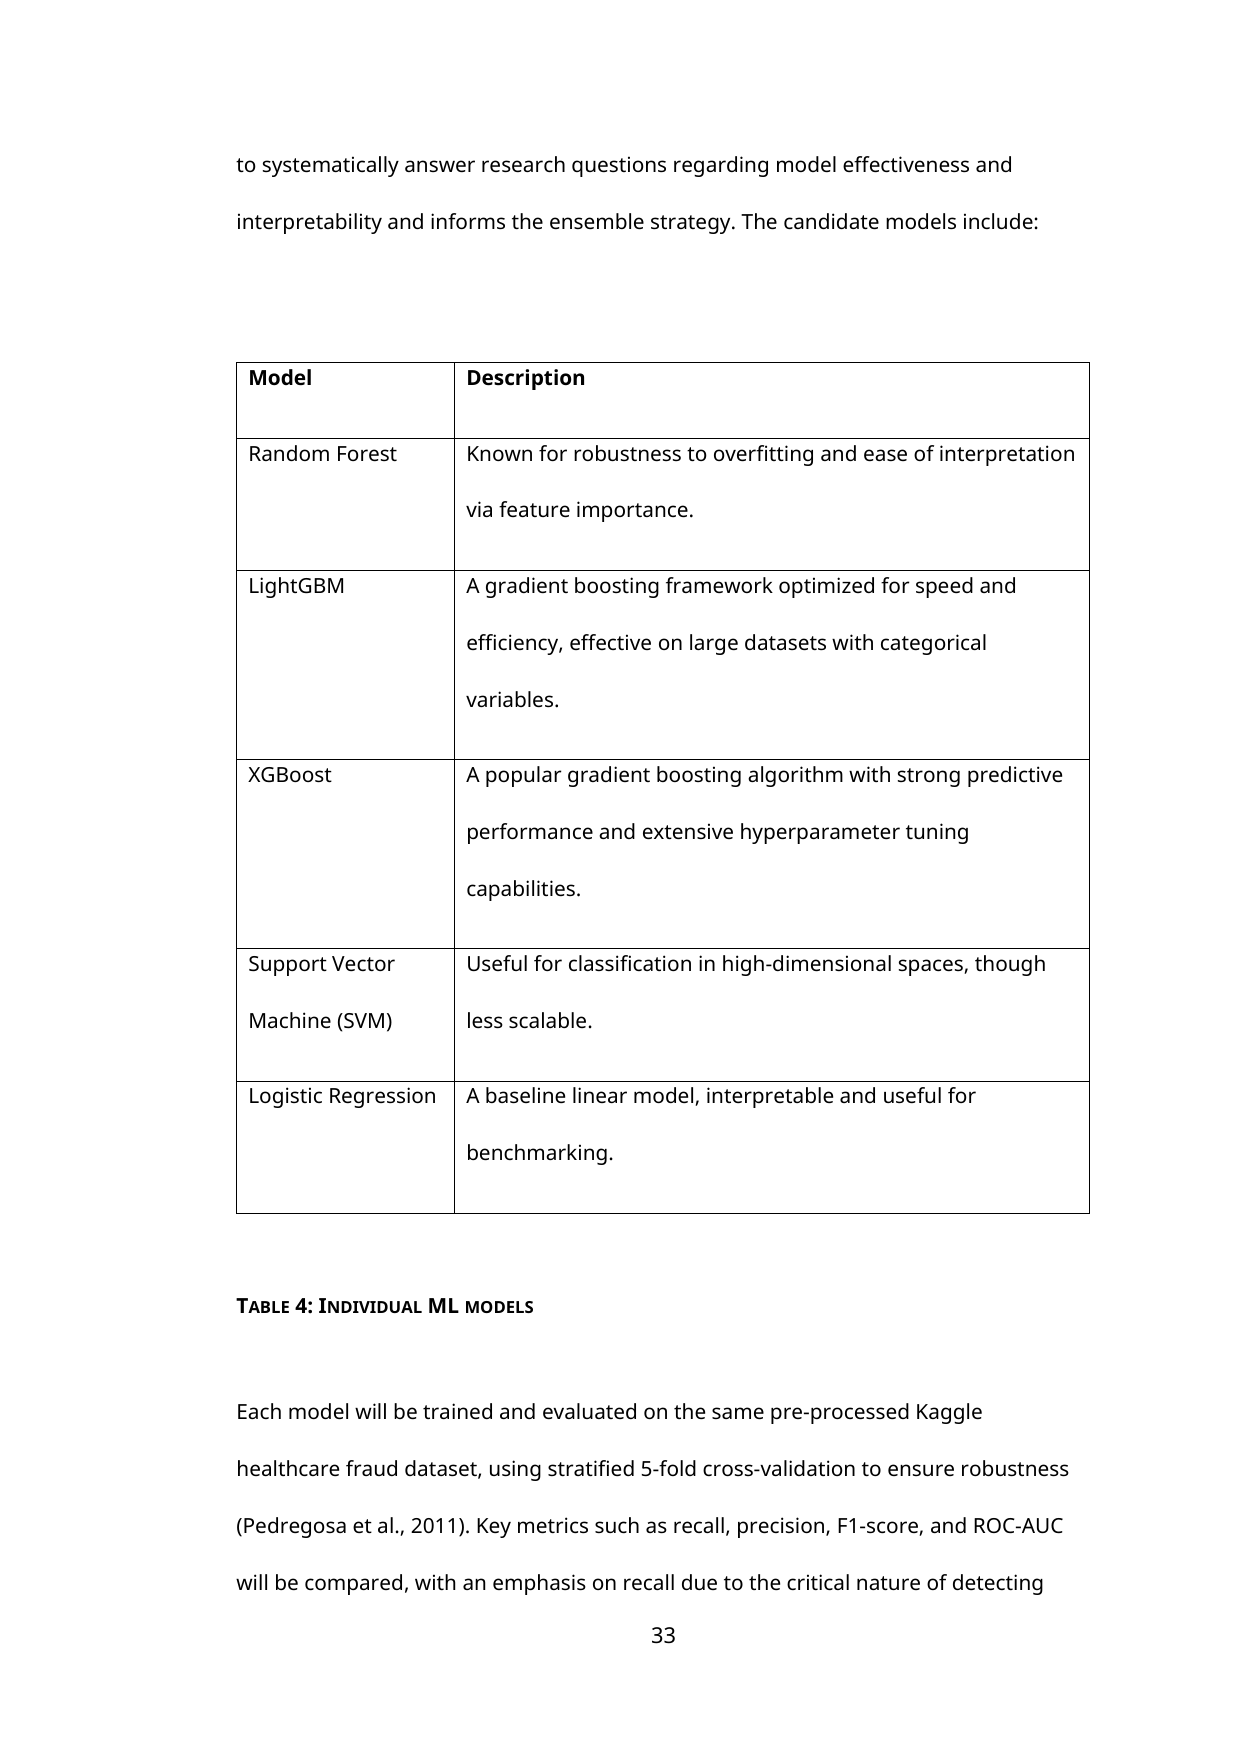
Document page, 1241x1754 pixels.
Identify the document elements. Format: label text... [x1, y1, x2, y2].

table_cell A gradient boosting framework optimized for speed and efficiency, effective on large datasets with categorical variables. [455, 571, 1089, 759]
table_cell Useful for classification in high-dimensional spaces, though less scalable. [455, 949, 1089, 1081]
table_cell A popular gradient boosting algorithm with strong predictive performance and extensive hyperparameter tuning capabilities. [455, 760, 1089, 948]
text Table 4: Individual ML models [236, 1292, 1090, 1320]
table_cell XGBoost [237, 760, 454, 948]
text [236, 1397, 1090, 1597]
table_header Description [455, 363, 1089, 438]
table_cell Logistic Regression [237, 1082, 454, 1213]
table_cell Support Vector Machine (SVM) [237, 949, 454, 1081]
table_cell A baseline linear model, interpretable and useful for benchmarking. [455, 1082, 1089, 1213]
table_cell LightGBM [237, 571, 454, 759]
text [236, 150, 1090, 235]
table_header Model [237, 363, 454, 438]
table_cell Known for robustness to overfitting and ease of interpretation via feature importance. [455, 439, 1089, 570]
table_cell Random Forest [237, 439, 454, 570]
